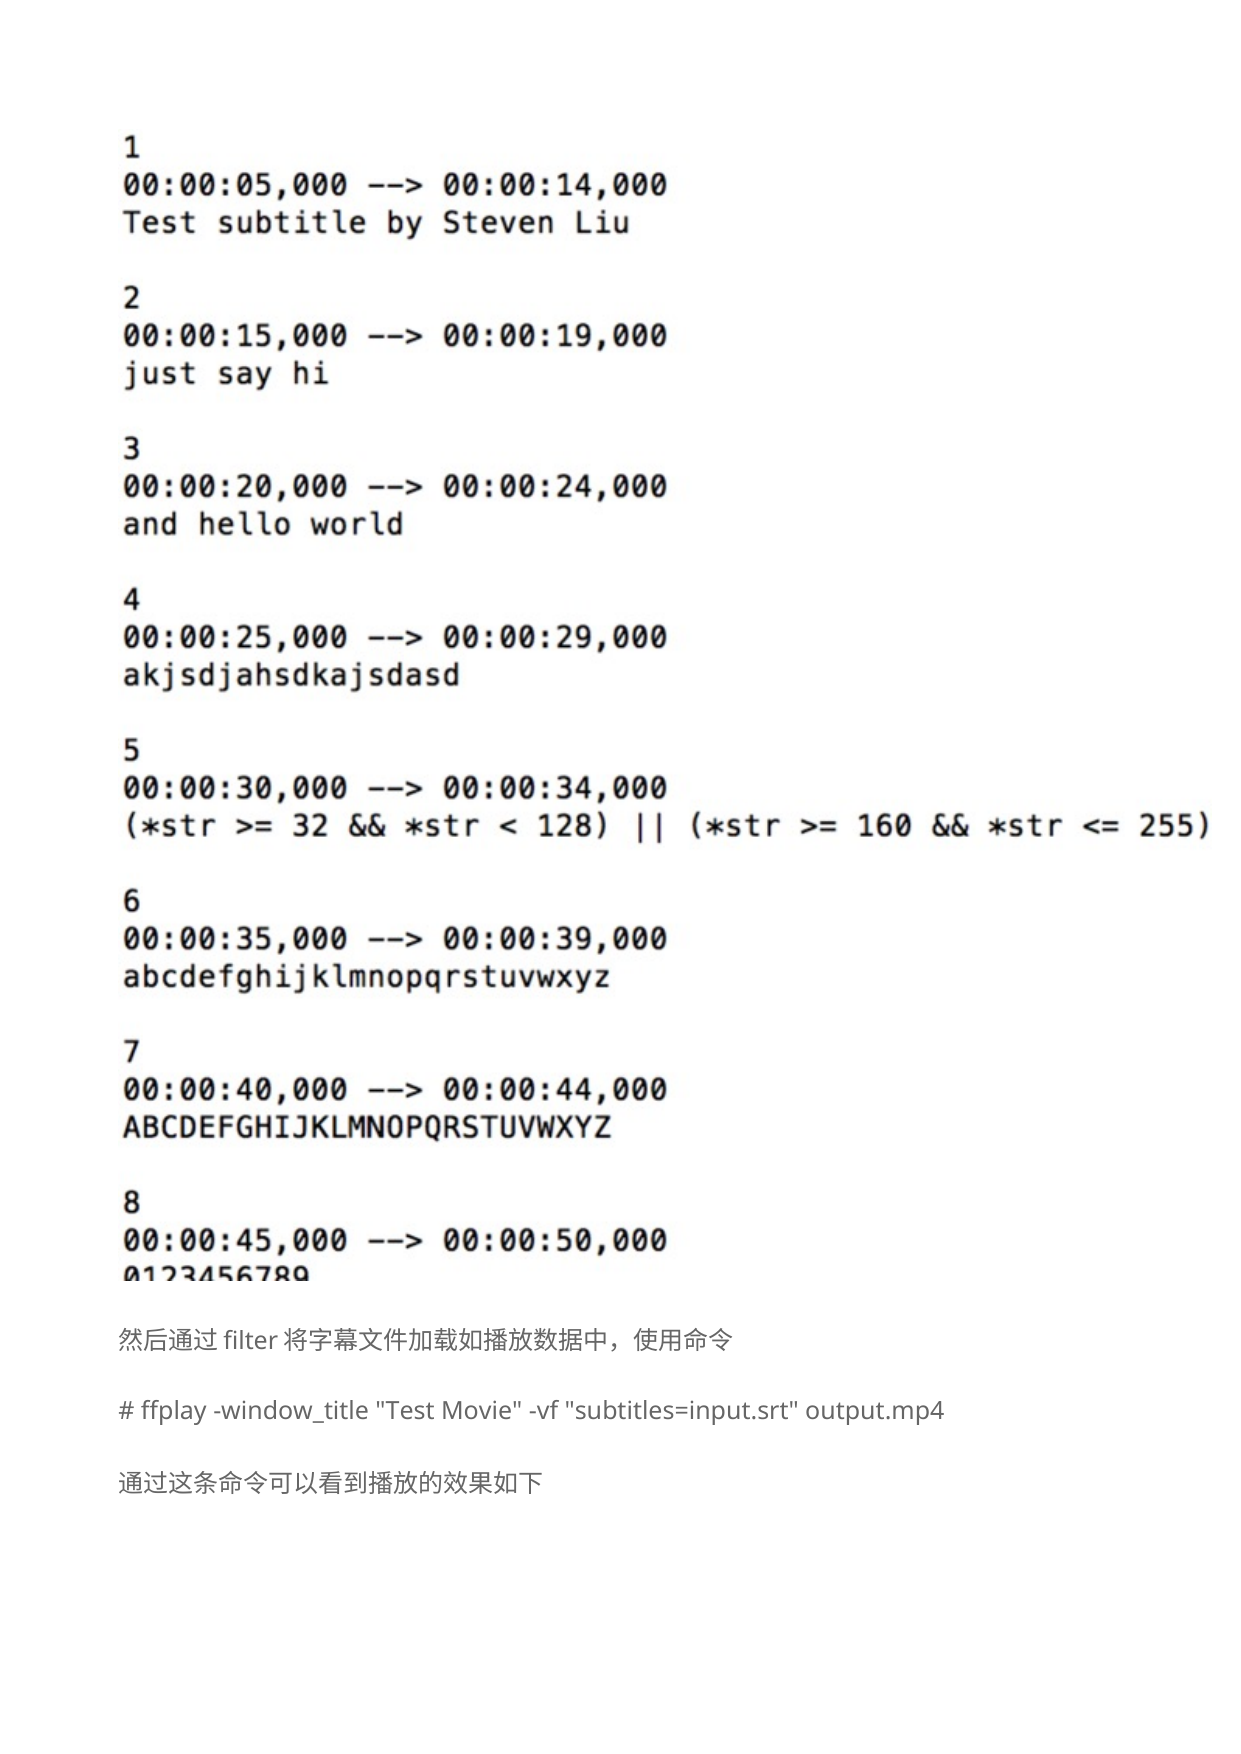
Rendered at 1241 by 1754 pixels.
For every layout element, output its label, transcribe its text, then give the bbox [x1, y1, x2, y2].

text 下面根据这些参数与前面介绍过的一些参数进行组合： 例如从20秒播放一个视频，播放时长为10秒钟，播放完成后自动退出ffplay，播放器的窗口标题为”Hello World”，为了确认播放时长正确，可以通过系统命令time查看命令运行时长 #time ffplay -window_title "Hello World" -ss 20 -t 10 -autoexit output.mp4 该命令执行完毕之后输出如下： real 0m10.783s user 0m8.401s sys 0m0.915s 例如强制使用H264解码器解码mpeg4的视频，将会报错： # ffplay -vcodec h264 output.mp4 使用h264的解码器解码mpeg4时会得到no frame的错误，视频也解析不出来。 前面举过的例子中，看到比较多的是单节目的流，下面举一个多节目的流，常见于**行业的视频： 当视频流中出现多个Program时，播放Program与常规的播放方式则有所不同，需要指定对应的流，可以通过vst、ast、sst参数指定，例如希望播放Program 13中的音视频流，则通过如下命令行指定： #ffplay -vst 4 -ast 5 ~/Movies/movie/ChinaTV-11.ts 播放效果如图： 通过Program 13中的信息可以看到该流名称为service_name对应的值是CCTV 9，而指定音视频流播放之后播放出来的图像也能够与之对应。 如果使用ffplay播放视频时希望加载字幕文件，则可以通过加载ASS或者SRT字幕文件来解决，下面举一个加载SRT字幕的例子，首先编辑SRT字幕文件，内容如下： 然后通过filter将字幕文件加载如播放数据中，使用命令 # ffplay -window_title "Test Movie" -vf "subtitles=input.srt" output.mp4 通过这条命令可以看到播放的效果如下 6.3 ffplay的数据可视化分析应用 使用ffplay除了可以播放视频流媒体文件之外，还可以作为可视化的视频流媒体分析工具，例如当播放音频文件时，不确定文件的声音是否正常，噪声数据等分析，可以直接使用ffplay播放音频文件，播放的时候将会把解码后的音频数据以音频波形显示出来： #ffplay -showmode 1 output.mp3 从图中可以看到，音频的播放时的波形可以通过振幅显示出来，可以用来看到音频的播放情况。 例如当播放视频时体验解码器是如何解码每个宏块的，可以使用命令 # ffplay -debug vis_mb_type -window_title "show vis_mb_type" -ss 20 -t 10 -autoexit output.mp4 显示窗口内容 在输出的视频信息中，可以看到不同颜色的方块，下面来说明一下这些颜色代表着什么信息： [118, 1281, 1122, 1514]
picture [118, 129, 1212, 1281]
